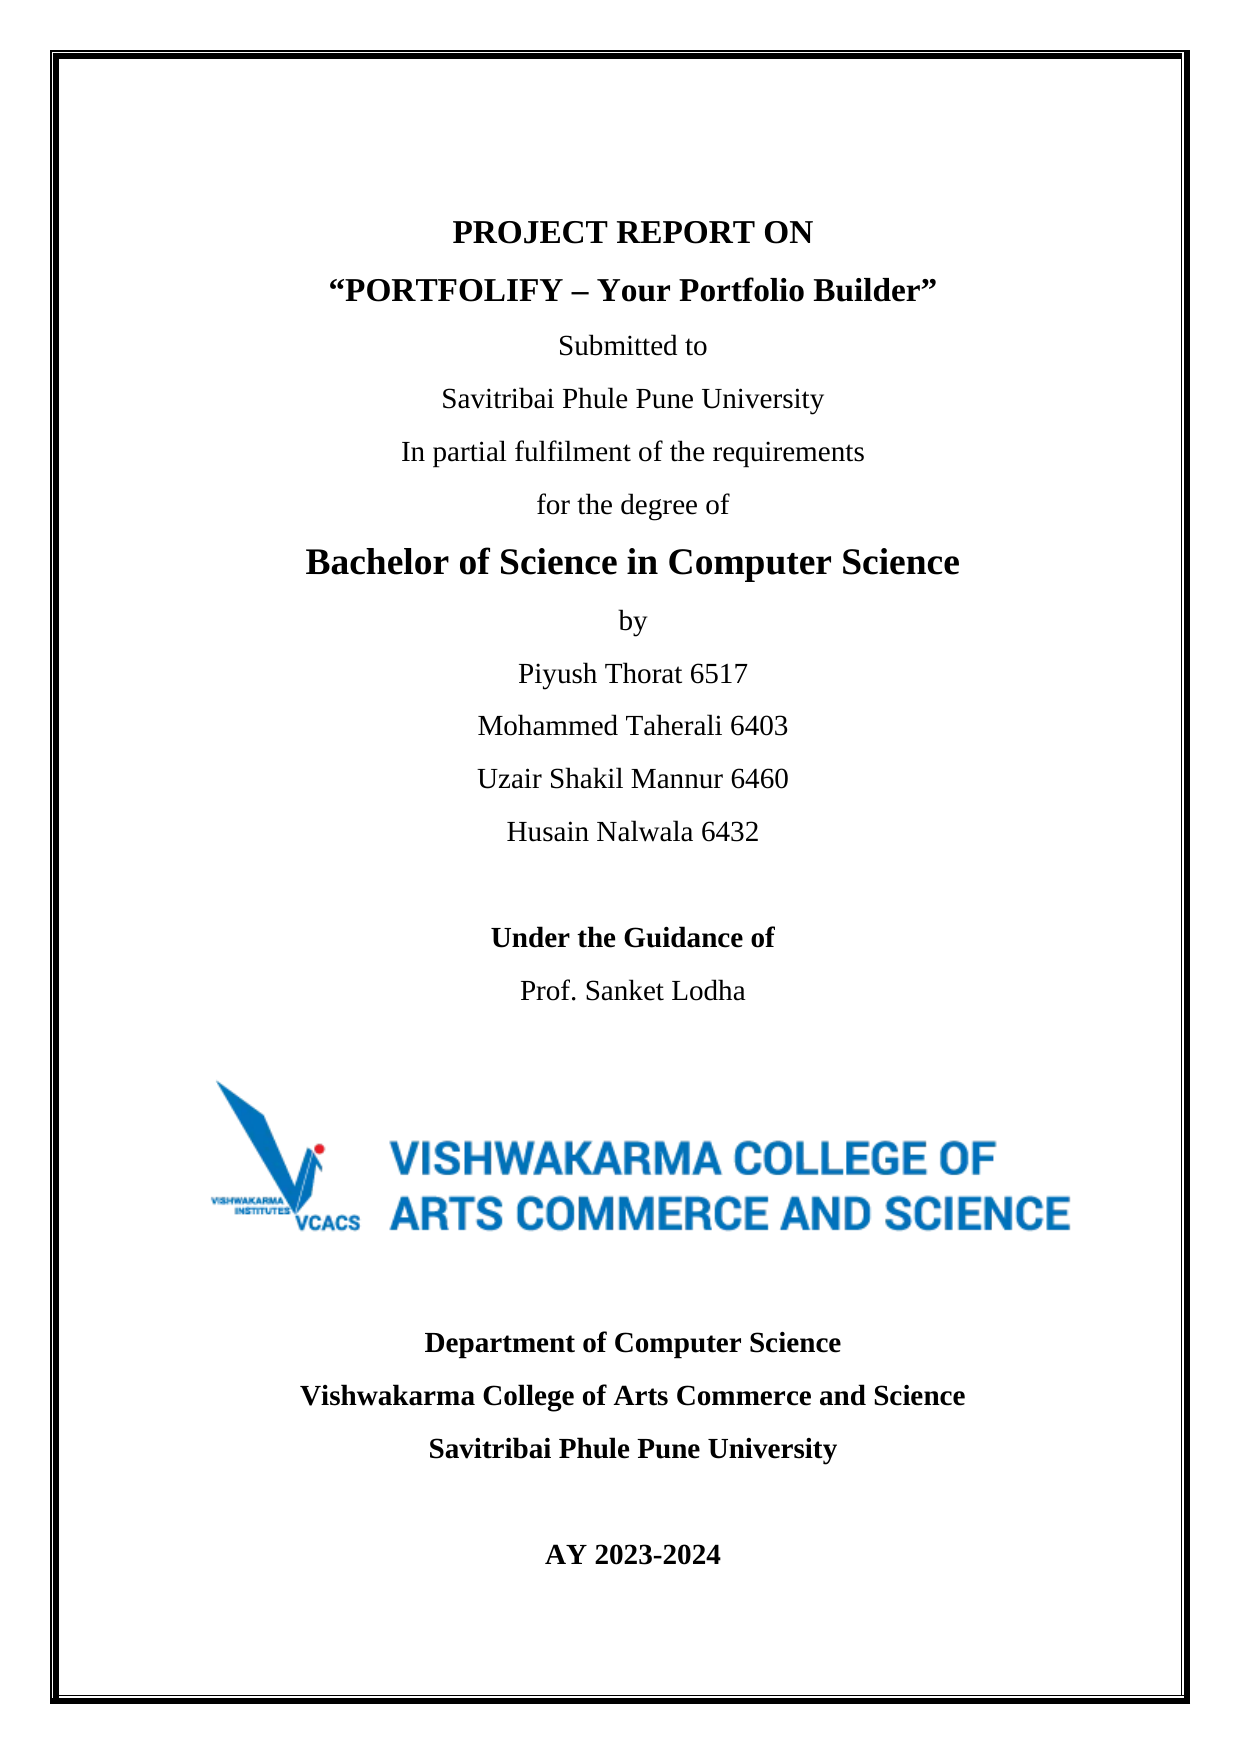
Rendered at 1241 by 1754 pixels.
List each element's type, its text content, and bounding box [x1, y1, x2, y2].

text Submitted to [131, 328, 1134, 362]
text by [131, 603, 1134, 636]
text Savitribai Phule Pune University [131, 381, 1134, 415]
text “PORTFOLIFY – Your Portfolio Builder” [131, 270, 1134, 309]
text for the degree of [131, 487, 1134, 520]
picture [166, 1025, 1100, 1307]
text Bachelor of Science in Computer Science [131, 540, 1134, 583]
text Husain Nalwala 6432 [131, 814, 1134, 848]
text Uzair Shakil Mannur 6460 [131, 761, 1134, 795]
text Vishwakarma College of Arts Commerce and Science [131, 1378, 1134, 1412]
text Department of Computer Science [131, 1326, 1134, 1359]
text Savitribai Phule Pune University [131, 1431, 1134, 1465]
text Under the Guidance of [131, 920, 1134, 953]
text Prof. Sanket Lodha [131, 973, 1134, 1006]
text Piyush Thorat 6517 [131, 656, 1134, 689]
text AY 2023-2024 [131, 1537, 1134, 1570]
text PROJECT REPORT ON [131, 212, 1134, 251]
text In partial fulfilment of the requirements [131, 434, 1134, 468]
text Mohammed Taherali 6403 [131, 708, 1134, 742]
